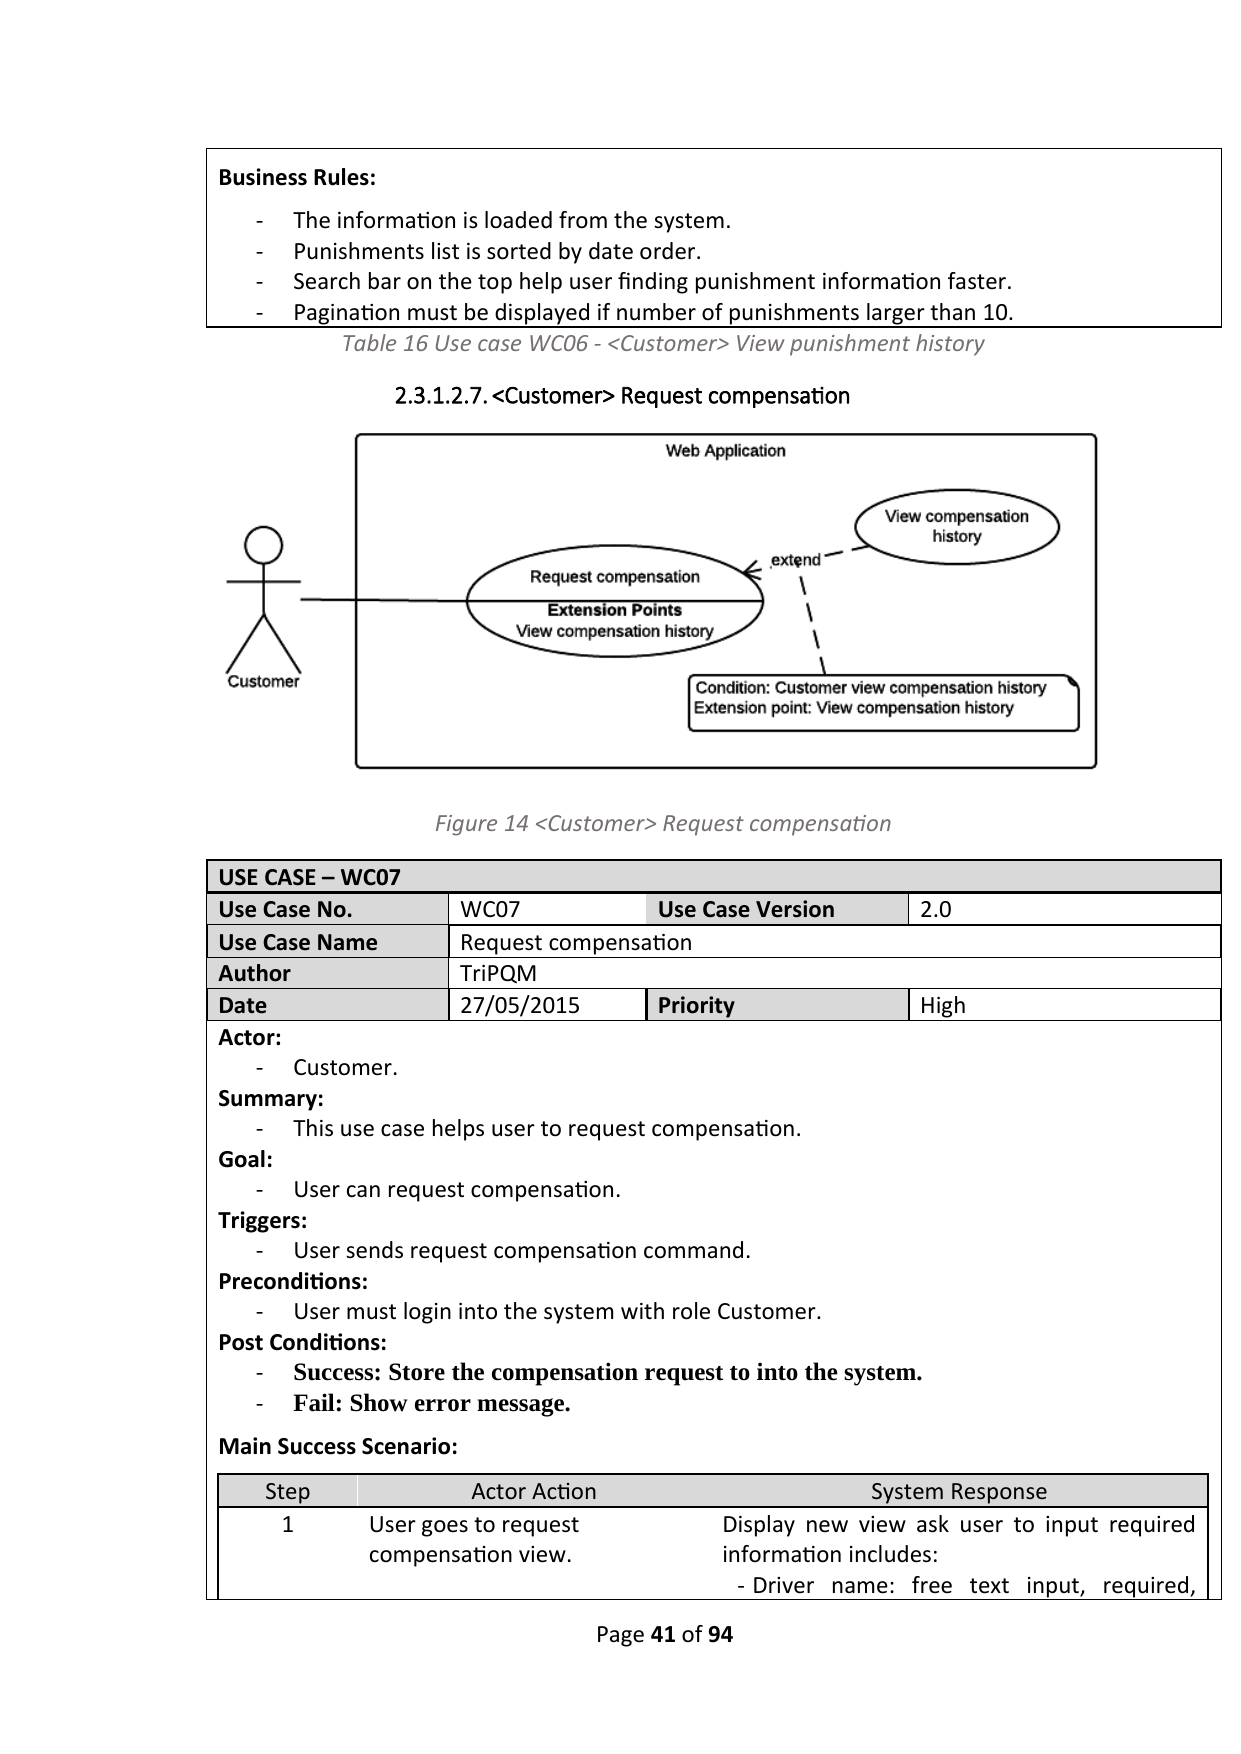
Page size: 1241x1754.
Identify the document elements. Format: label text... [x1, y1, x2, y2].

text Figure <Customer> Request compensation [207, 807, 1122, 838]
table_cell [207, 1021, 1221, 1599]
table_cell Priority [648, 989, 908, 1020]
picture [207, 411, 1122, 789]
text Table Use case WC06 - <Customer> View punishment history [207, 328, 1122, 358]
table_cell Date [208, 989, 448, 1020]
table_cell 27/05/2015 [450, 989, 645, 1020]
table_cell TriPQM [449, 958, 1221, 988]
table_cell 2.0 [909, 894, 1221, 924]
table_cell Request compensation [450, 926, 1220, 957]
table_header USE CASE – WC07 [208, 861, 1220, 891]
table_cell Use Case Version [646, 894, 908, 924]
table_cell High [910, 989, 1220, 1020]
table_cell WC07 [449, 894, 646, 924]
table_cell Use Case Name [208, 925, 448, 957]
table_cell Author [207, 958, 448, 988]
table_cell Use Case No. [207, 894, 448, 924]
subtitle <Customer> Request compensation [394, 379, 1122, 409]
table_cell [207, 149, 1221, 326]
